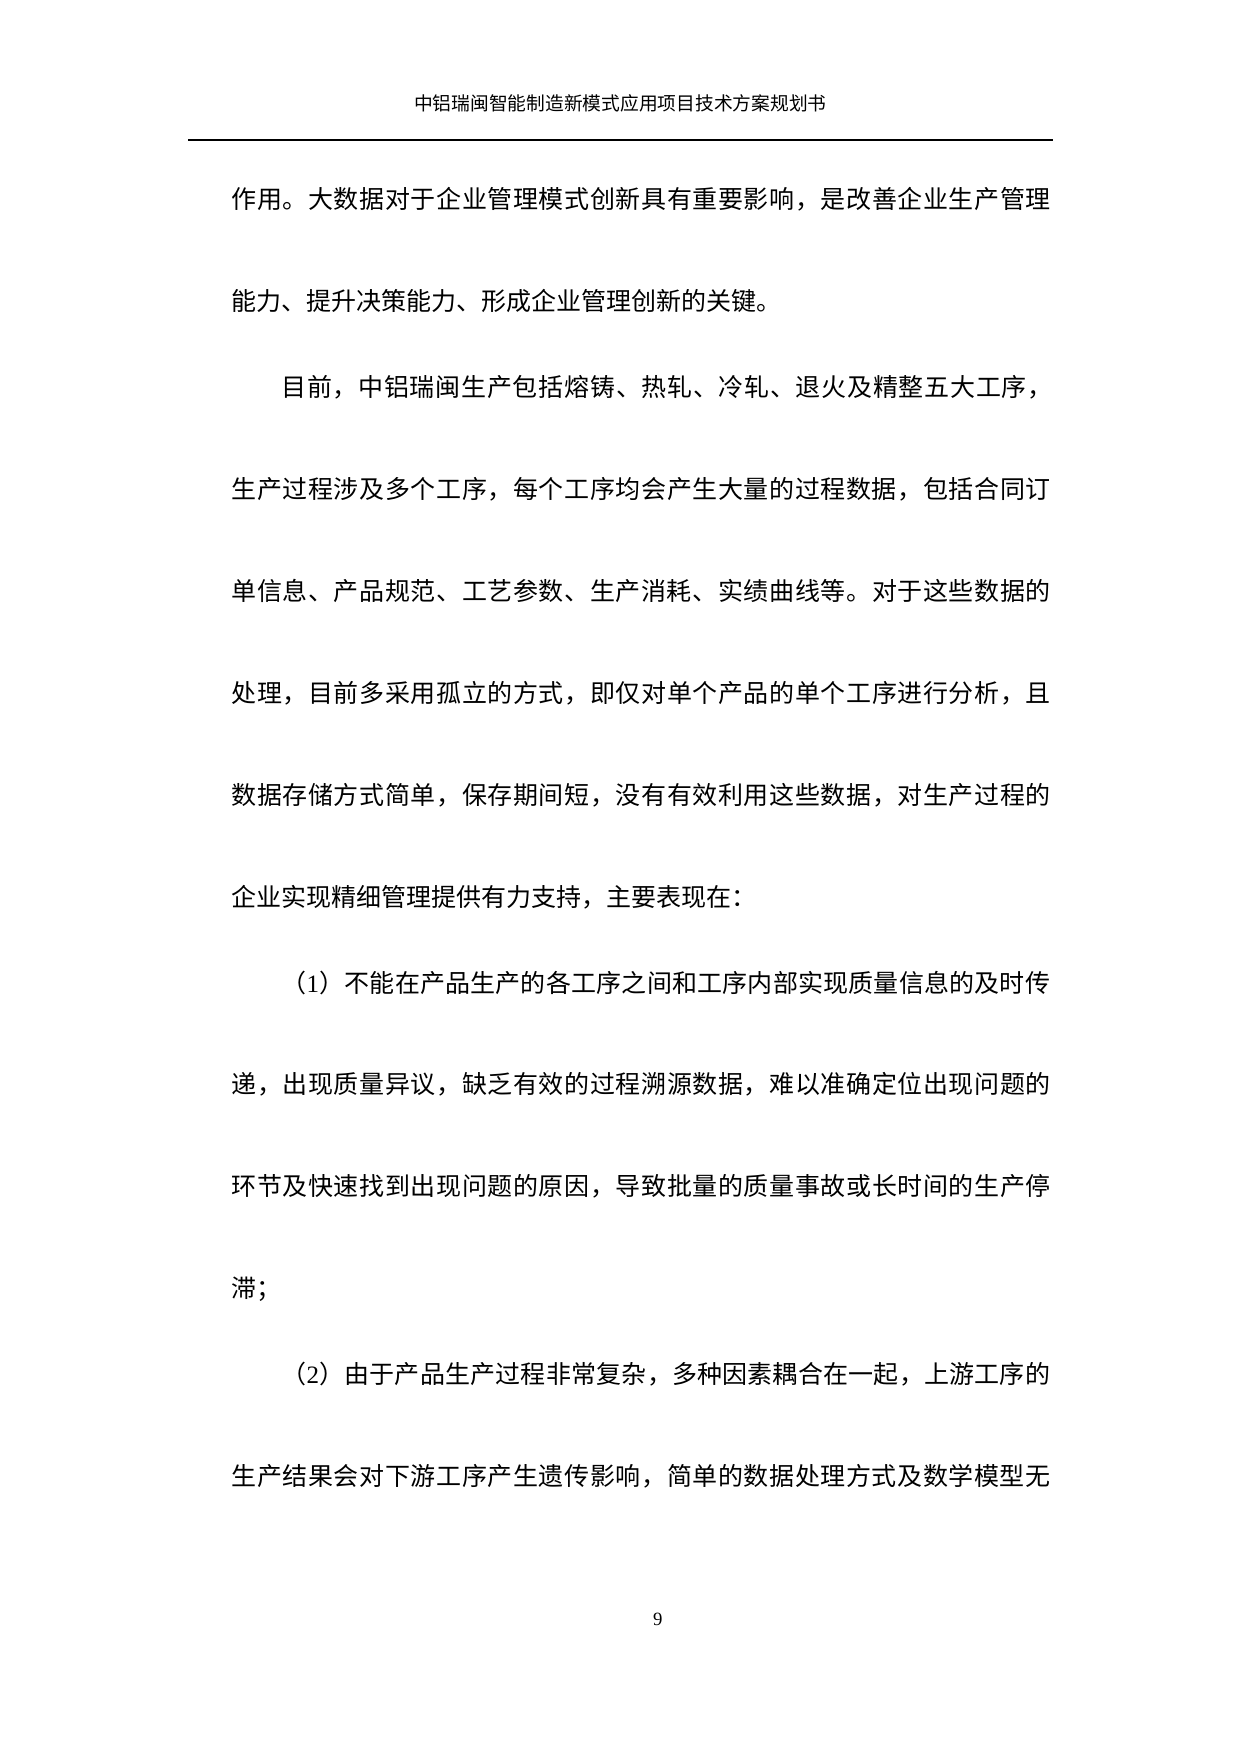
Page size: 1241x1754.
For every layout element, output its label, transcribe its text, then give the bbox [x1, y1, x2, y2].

text （1）不能在产品生产的各工序之间和工序内部实现质量信息的及时传递，出现质量异议，缺乏有效的过程溯源数据，难以准确定位出现问题的环节及快速找到出现问题的原因，导致批量的质量事故或长时间的生产停滞； [231, 947, 1053, 1321]
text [231, 1339, 1053, 1509]
text 目前，中铝瑞闽生产包括熔铸、热轧、冷轧、退火及精整五大工序，生产过程涉及多个工序，每个工序均会产生大量的过程数据，包括合同订单信息、产品规范、工艺参数、生产消耗、实绩曲线等。对于这些数据的处理，目前多采用孤立的方式，即仅对单个产品的单个工序进行分析，且数据存储方式简单，保存期间短，没有有效利用这些数据，对生产过程的企业实现精细管理提供有力支持，主要表现在： [231, 352, 1053, 929]
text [231, 164, 1053, 334]
